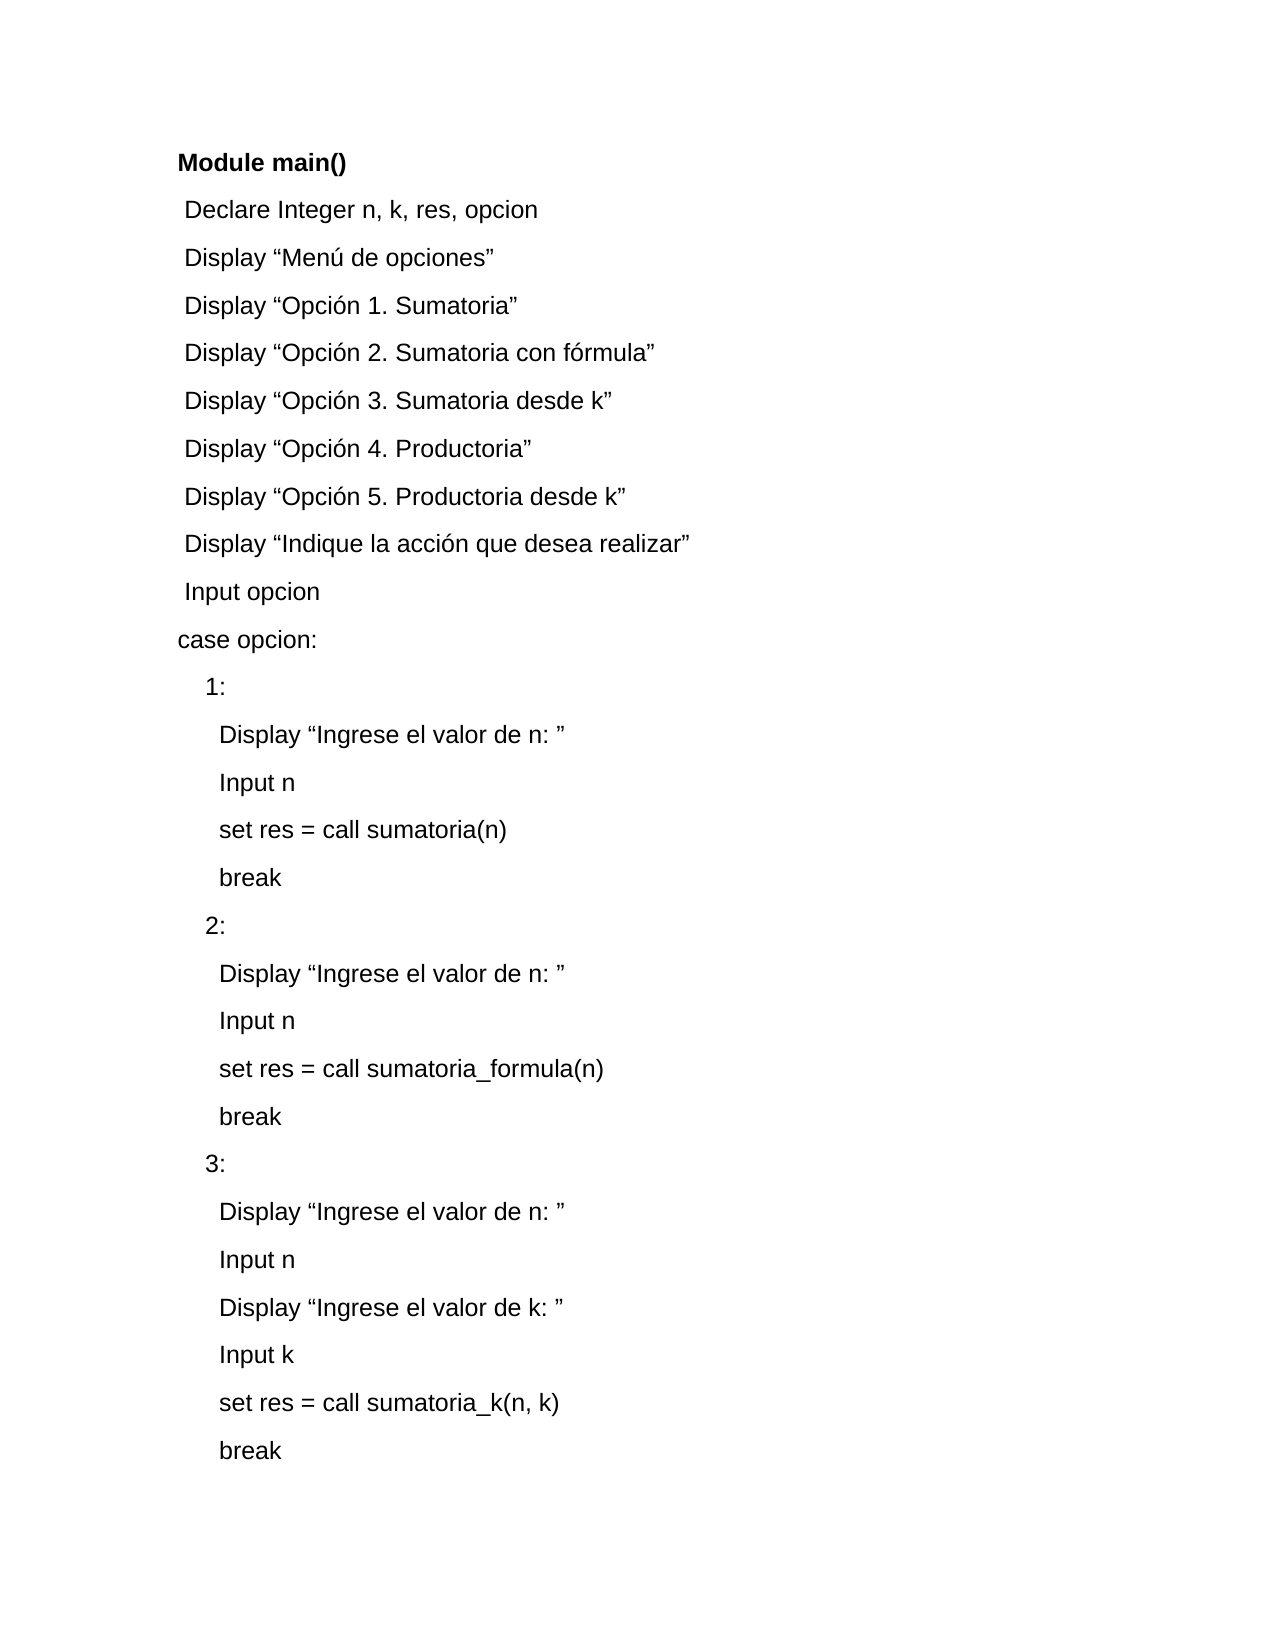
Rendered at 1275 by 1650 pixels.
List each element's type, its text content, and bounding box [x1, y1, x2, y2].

text Input k [177, 1340, 1098, 1369]
text set res = call sumatoria_formula(n) [177, 1054, 1098, 1083]
text Display “Opción 2. Sumatoria con fórmula” [177, 338, 1098, 367]
text Display “Opción 4. Productoria” [177, 434, 1098, 463]
text Display “Opción 3. Sumatoria desde k” [177, 386, 1098, 415]
text set res = call sumatoria_k(n, k) [177, 1388, 1098, 1417]
text Display “Menú de opciones” [177, 243, 1098, 272]
text Display “Indique la acción que desea realizar” [177, 529, 1098, 558]
text break [177, 1102, 1098, 1131]
text Display “Ingrese el valor de n: ” [177, 720, 1098, 749]
text Input n [177, 768, 1098, 797]
text set res = call sumatoria(n) [177, 816, 1098, 844]
text break [177, 1436, 1098, 1464]
text Declare Integer n, k, res, opcion [177, 195, 1098, 224]
text Display “Ingrese el valor de n: ” [177, 959, 1098, 987]
text break [177, 863, 1098, 892]
text Module main() [177, 148, 1098, 176]
text Display “Ingrese el valor de k: ” [177, 1293, 1098, 1321]
text case opcion: [177, 625, 1098, 653]
text 2: [177, 911, 1098, 940]
text Display “Opción 5. Productoria desde k” [177, 482, 1098, 510]
text Input n [177, 1245, 1098, 1274]
text Display “Opción 1. Sumatoria” [177, 291, 1098, 319]
text Input opcion [177, 577, 1098, 606]
text Input n [177, 1006, 1098, 1035]
text 1: [177, 672, 1098, 701]
text Display “Ingrese el valor de n: ” [177, 1197, 1098, 1226]
text 3: [177, 1149, 1098, 1178]
